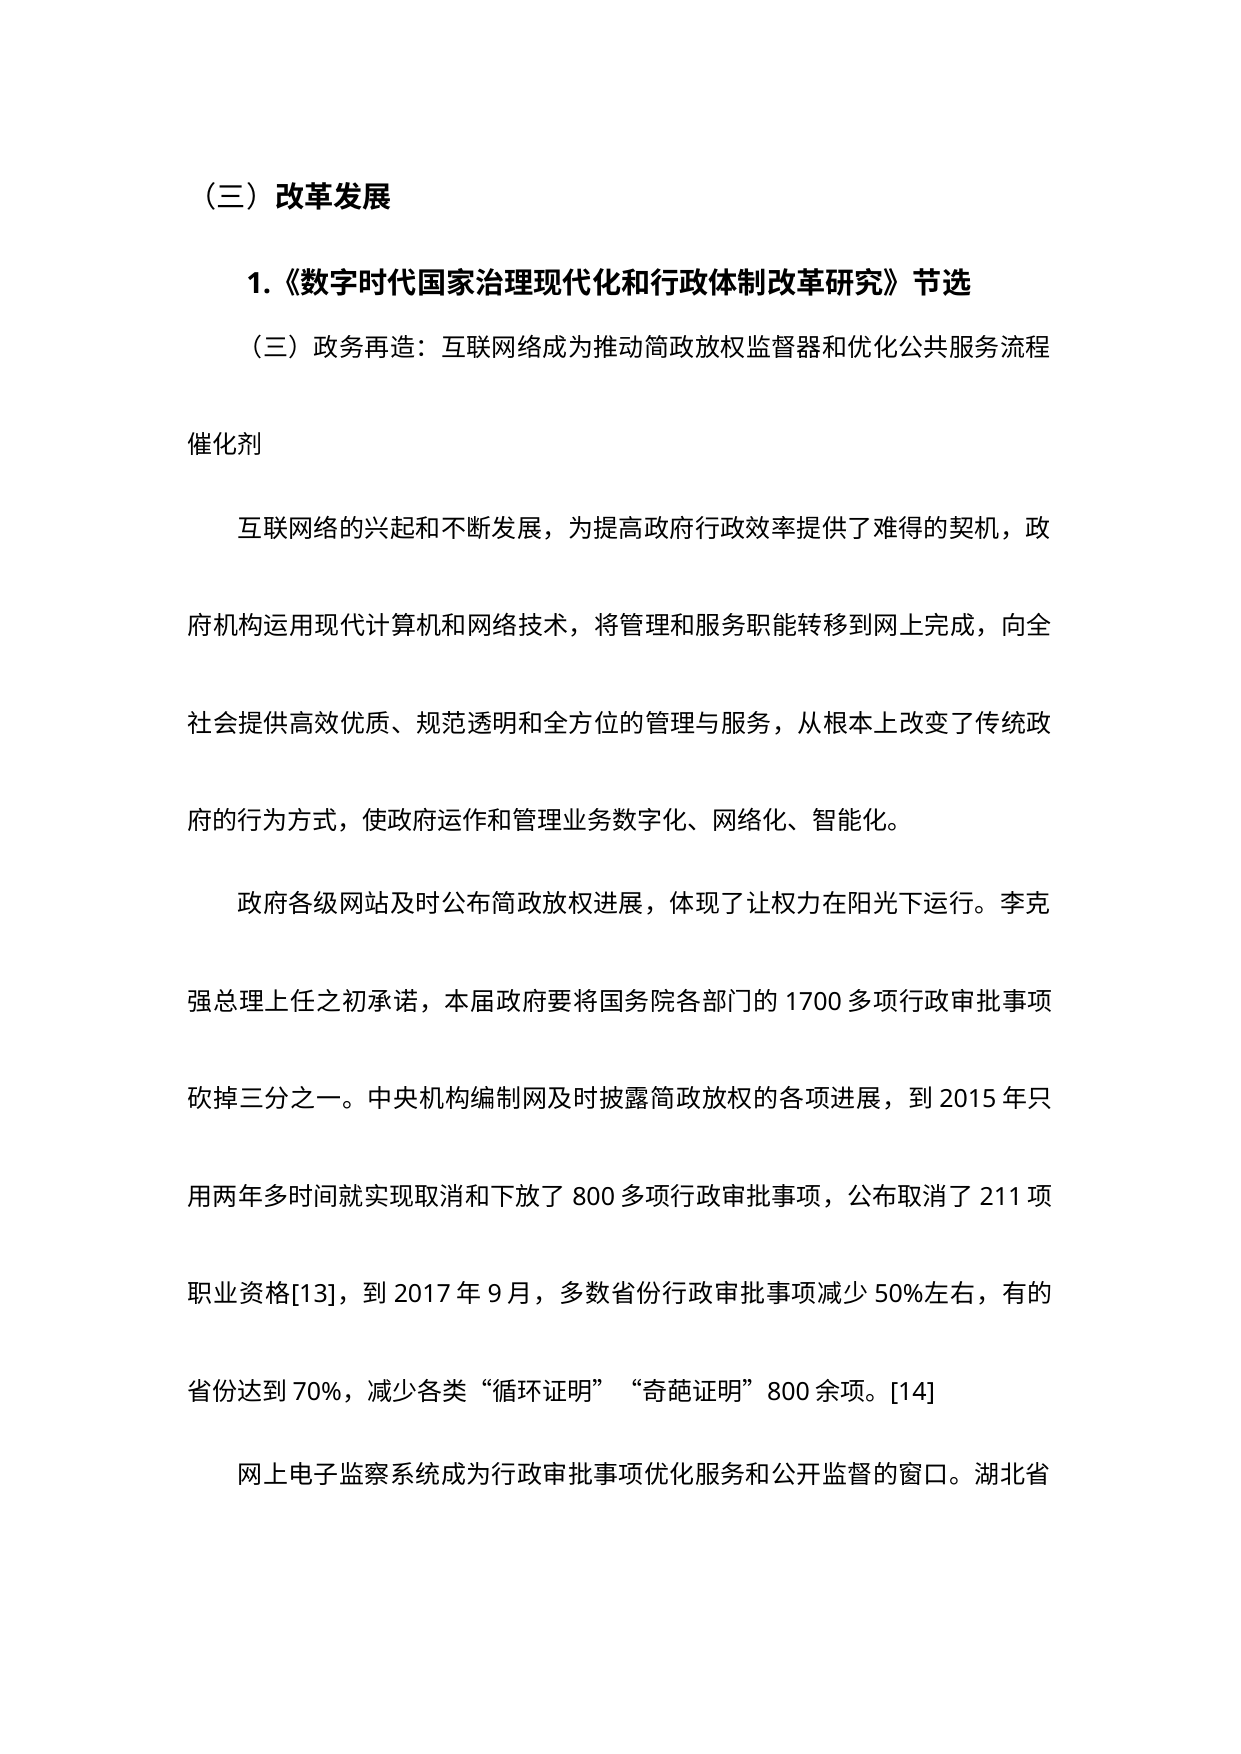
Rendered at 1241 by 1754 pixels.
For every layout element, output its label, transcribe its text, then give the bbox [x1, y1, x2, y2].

text 改革发展 [187, 162, 1053, 227]
text 政府各级网站及时公布简政放权进展，体现了让权力在阳光下运行。李克强总理上任之初承诺，本届政府要将国务院各部门的1700多项行政审批事项砍掉三分之一。中央机构编制网及时披露简政放权的各项进展，到2015年只用两年多时间就实现取消和下放了800多项行政审批事项，公布取消了211项职业资格[13]，到2017年9月，多数省份行政审批事项减少50%左右，有的省份达到70%，减少各类“循环证明”“奇葩证明”800余项。[14] [187, 869, 1053, 1422]
text 互联网络的兴起和不断发展，为提高政府行政效率提供了难得的契机，政府机构运用现代计算机和网络技术，将管理和服务职能转移到网上完成，向全社会提供高效优质、规范透明和全方位的管理与服务，从根本上改变了传统政府的行为方式，使政府运作和管理业务数字化、网络化、智能化。 [187, 494, 1053, 851]
text （三）政务再造：互联网络成为推动简政放权监督器和优化公共服务流程催化剂 [187, 313, 1053, 476]
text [187, 1440, 1053, 1505]
text 《数字时代国家治理现代化和行政体制改革研究》节选 [187, 248, 1053, 313]
